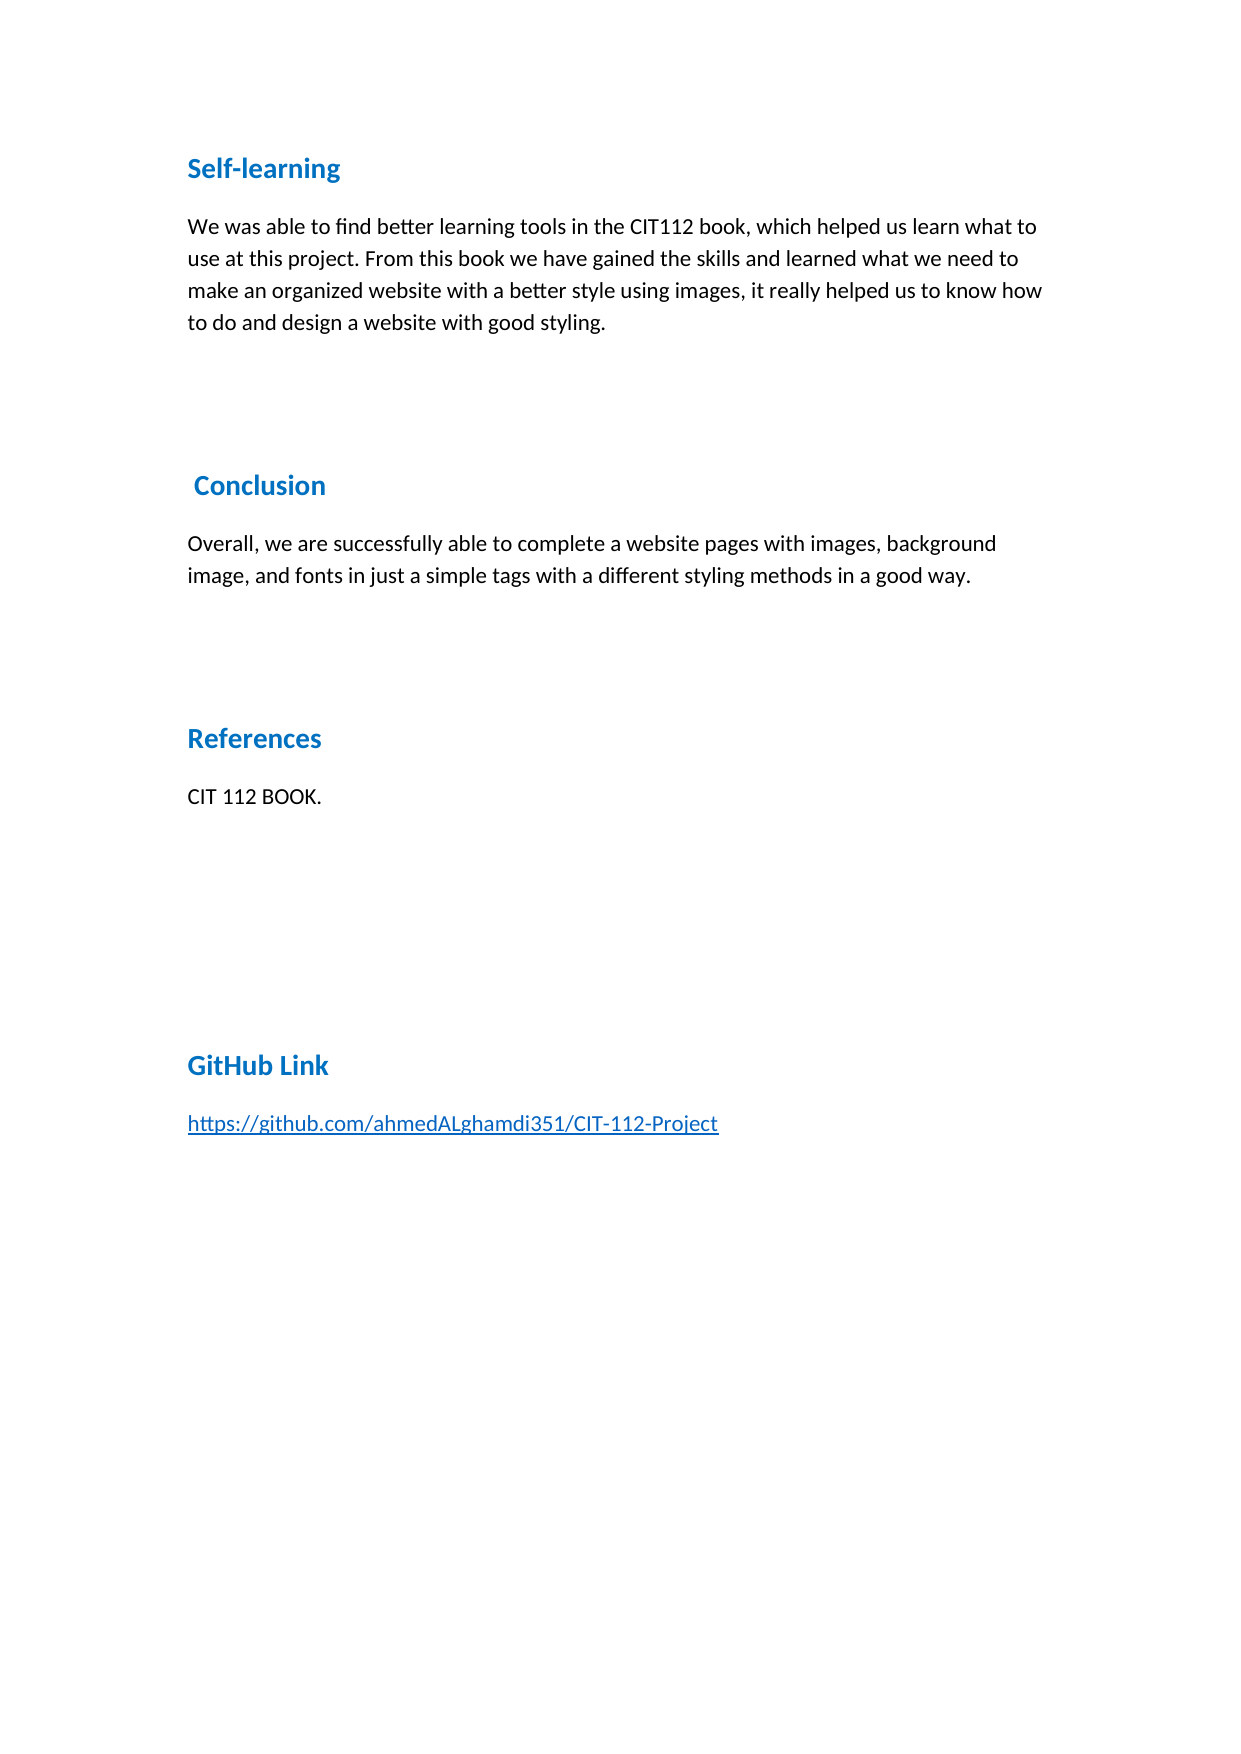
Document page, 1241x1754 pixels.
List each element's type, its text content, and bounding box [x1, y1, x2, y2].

text CIT 112 BOOK. [187, 782, 1053, 810]
text Overall, we are successfully able to complete a website pages with images, background image, and fonts in just a simple tags with a different styling methods in a good way. [187, 529, 1053, 589]
text We was able to find better learning tools in the CIT112 book, which helped us learn what to use at this project. From this book we have gained the skills and learned what we need to make an organized website with a better style using images, it really helped us to know how to do and design a website with good styling. [187, 212, 1053, 336]
text Self-learning [187, 150, 1053, 186]
text References [187, 720, 1053, 756]
text Conclusion [187, 467, 1053, 503]
text https://github.com/ahmedALghamdi351/CIT-112-Project [187, 1109, 1053, 1137]
text GitHub Link [187, 1047, 1053, 1083]
